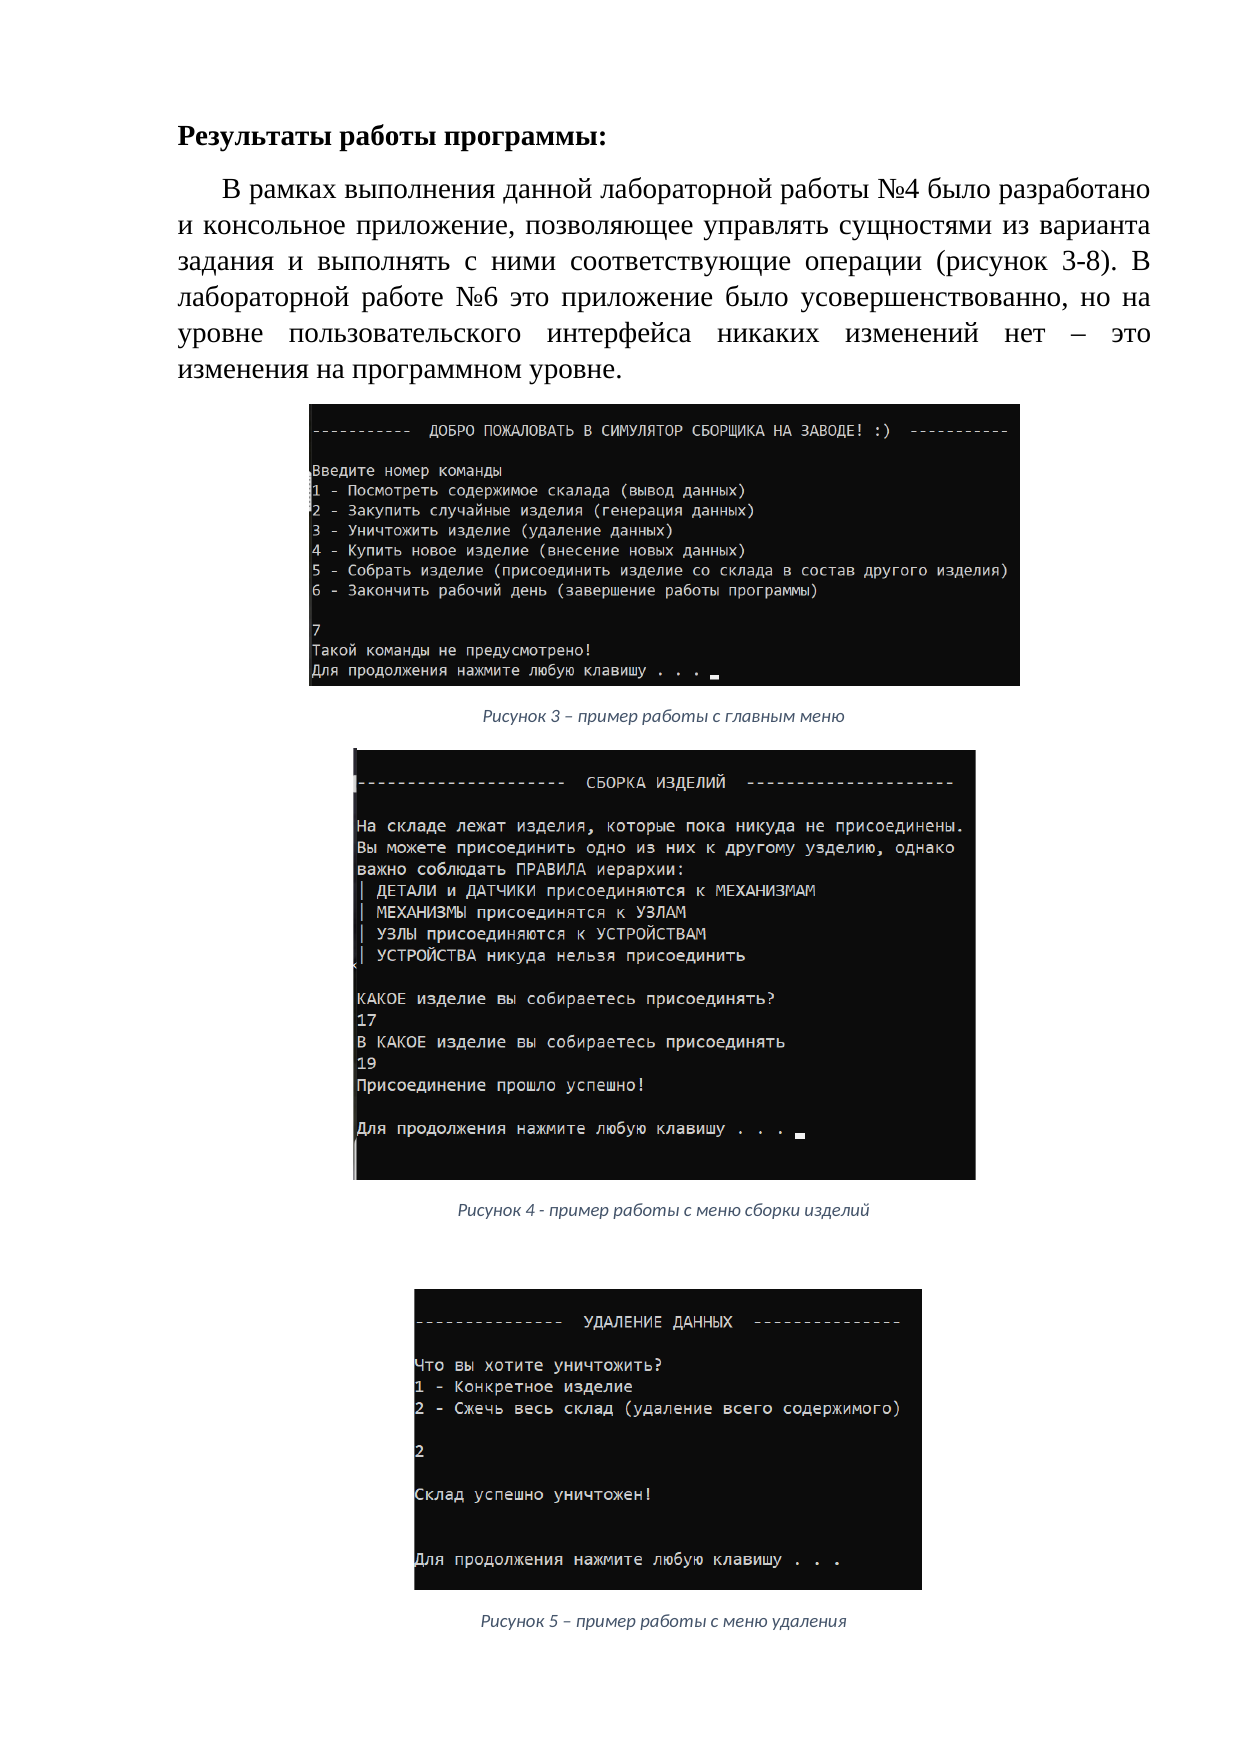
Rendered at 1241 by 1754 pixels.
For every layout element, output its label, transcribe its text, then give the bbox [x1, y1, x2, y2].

picture [353, 748, 976, 1180]
text Результаты работы программы: [177, 118, 1152, 152]
text В рамках выполнения данной лабораторной работы №4 было разработано и консольное приложение, позволяющее управлять сущностями из варианта задания и выполнять с ними соответствующие операции (рисунок 3-8). В лабораторной работе №6 это приложение было усовершенствованно, но на уровне пользовательского интерфейса никаких изменений нет – это изменения на программном уровне. [177, 171, 1152, 385]
picture [414, 1289, 922, 1590]
picture [309, 404, 1020, 686]
